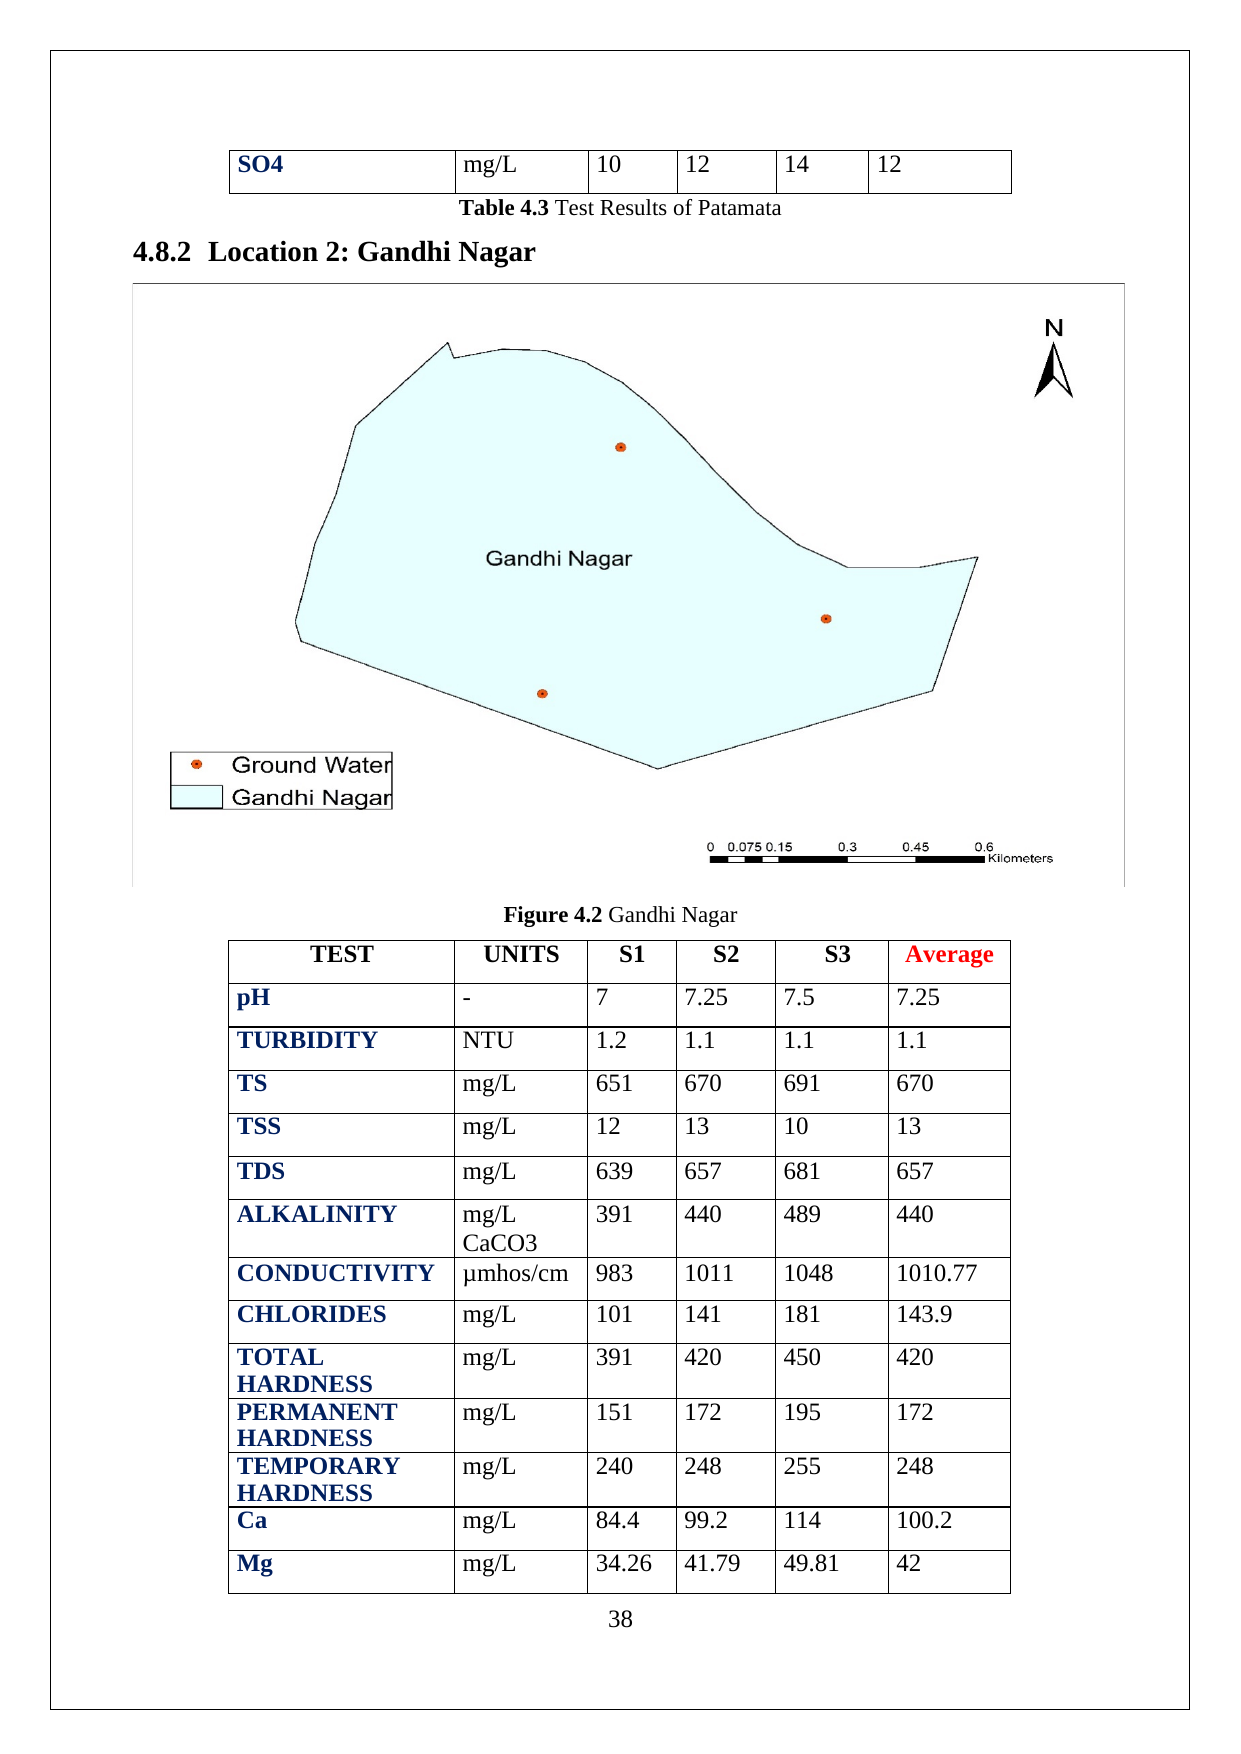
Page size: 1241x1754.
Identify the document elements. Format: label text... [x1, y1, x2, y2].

table_cell 7 [588, 984, 676, 1026]
table_cell mg/L [455, 1453, 587, 1506]
table_cell 1011 [677, 1258, 775, 1300]
table_cell pH [229, 984, 454, 1026]
table_cell 172 [889, 1399, 1010, 1452]
table_cell 255 [776, 1453, 888, 1506]
table_cell 1010.77 [889, 1258, 1010, 1300]
table_cell CHLORIDES [229, 1301, 454, 1343]
table_cell CONDUCTIVITY [229, 1258, 454, 1300]
table_cell 141 [677, 1301, 775, 1343]
table_cell 172 [677, 1399, 775, 1452]
table_cell mg/L [455, 1301, 587, 1343]
table_cell 101 [588, 1301, 676, 1343]
table_cell mg/L [455, 1157, 587, 1198]
table_cell 13 [889, 1114, 1010, 1156]
table_cell 12 [869, 151, 1011, 193]
table_cell 240 [588, 1453, 676, 1506]
table_cell 143.9 [889, 1301, 1010, 1343]
table_cell 657 [677, 1157, 775, 1198]
table_cell 657 [889, 1157, 1010, 1198]
table_cell 440 [889, 1200, 1010, 1257]
table_cell 691 [776, 1071, 888, 1112]
table_cell 13 [677, 1114, 775, 1156]
table_cell TSS [229, 1114, 454, 1156]
table_cell 7.25 [677, 984, 775, 1026]
table_cell 14 [777, 151, 868, 193]
table_cell mg/L [455, 1071, 587, 1112]
table_cell µmhos/cm [455, 1258, 587, 1300]
table_cell 391 [588, 1200, 676, 1257]
table_cell 114 [776, 1508, 888, 1549]
table_cell 10 [589, 151, 677, 193]
table_cell 420 [889, 1344, 1010, 1398]
table_cell 651 [588, 1071, 676, 1112]
table_cell 248 [677, 1453, 775, 1506]
table_cell 1048 [776, 1258, 888, 1300]
table_cell 1.1 [677, 1028, 775, 1069]
table_cell 7.25 [889, 984, 1010, 1026]
table_cell TURBIDITY [229, 1028, 454, 1069]
table_cell mg/L CaCO3 [455, 1200, 587, 1257]
text 4.8.2 Location 2: Gandhi Nagar [133, 234, 1108, 267]
table_cell 99.2 [677, 1508, 775, 1549]
table_cell - [455, 984, 587, 1026]
table_cell ALKALINITY [229, 1200, 454, 1257]
table_header Average [889, 941, 1010, 983]
table_cell 450 [776, 1344, 888, 1398]
table_cell 12 [678, 151, 776, 193]
table_cell 440 [677, 1200, 775, 1257]
table_cell 10 [776, 1114, 888, 1156]
table_cell 670 [889, 1071, 1010, 1112]
table_cell 181 [776, 1301, 888, 1343]
table_cell 1.1 [776, 1028, 888, 1069]
table_cell 420 [677, 1344, 775, 1398]
table_cell 1.1 [889, 1028, 1010, 1069]
table_cell Mg [229, 1551, 454, 1593]
table_header S3 [776, 941, 888, 983]
table_cell 391 [588, 1344, 676, 1398]
text Table 4.3 Test Results of Patamata [133, 194, 1108, 221]
table_cell TOTAL HARDNESS [229, 1344, 454, 1398]
table_header S2 [677, 941, 775, 983]
table_cell PERMANENT HARDNESS [229, 1399, 454, 1452]
table_cell 42 [889, 1551, 1010, 1593]
table_cell TEMPORARY HARDNESS [229, 1453, 454, 1506]
table_cell TS [229, 1071, 454, 1112]
table_cell 983 [588, 1258, 676, 1300]
table_cell 84.4 [588, 1508, 676, 1549]
table_cell 34.26 [588, 1551, 676, 1593]
table_cell mg/L [456, 151, 588, 193]
table_cell SO4 [230, 151, 455, 193]
table_cell mg/L [455, 1114, 587, 1156]
table_header TEST [229, 941, 454, 983]
table_cell 489 [776, 1200, 888, 1257]
table_cell NTU [455, 1028, 587, 1069]
table_cell Ca [229, 1508, 454, 1549]
table_header UNITS [455, 941, 587, 983]
table_cell 49.81 [776, 1551, 888, 1593]
table_cell 7.5 [776, 984, 888, 1026]
table_cell 151 [588, 1399, 676, 1452]
table_cell mg/L [455, 1551, 587, 1593]
table_cell mg/L [455, 1344, 587, 1398]
table_cell 681 [776, 1157, 888, 1198]
table_cell 100.2 [889, 1508, 1010, 1549]
text Figure 4.2 Gandhi Nagar [133, 901, 1108, 927]
table_cell mg/L [455, 1508, 587, 1549]
table_cell 12 [588, 1114, 676, 1156]
table_cell mg/L [455, 1399, 587, 1452]
table_cell 248 [889, 1453, 1010, 1506]
table_cell 195 [776, 1399, 888, 1452]
table_cell 670 [677, 1071, 775, 1112]
table_cell 41.79 [677, 1551, 775, 1593]
table_header S1 [588, 941, 676, 983]
table_cell 639 [588, 1157, 676, 1198]
table_cell TDS [229, 1157, 454, 1198]
table_cell 1.2 [588, 1028, 676, 1069]
picture [132, 283, 1125, 887]
